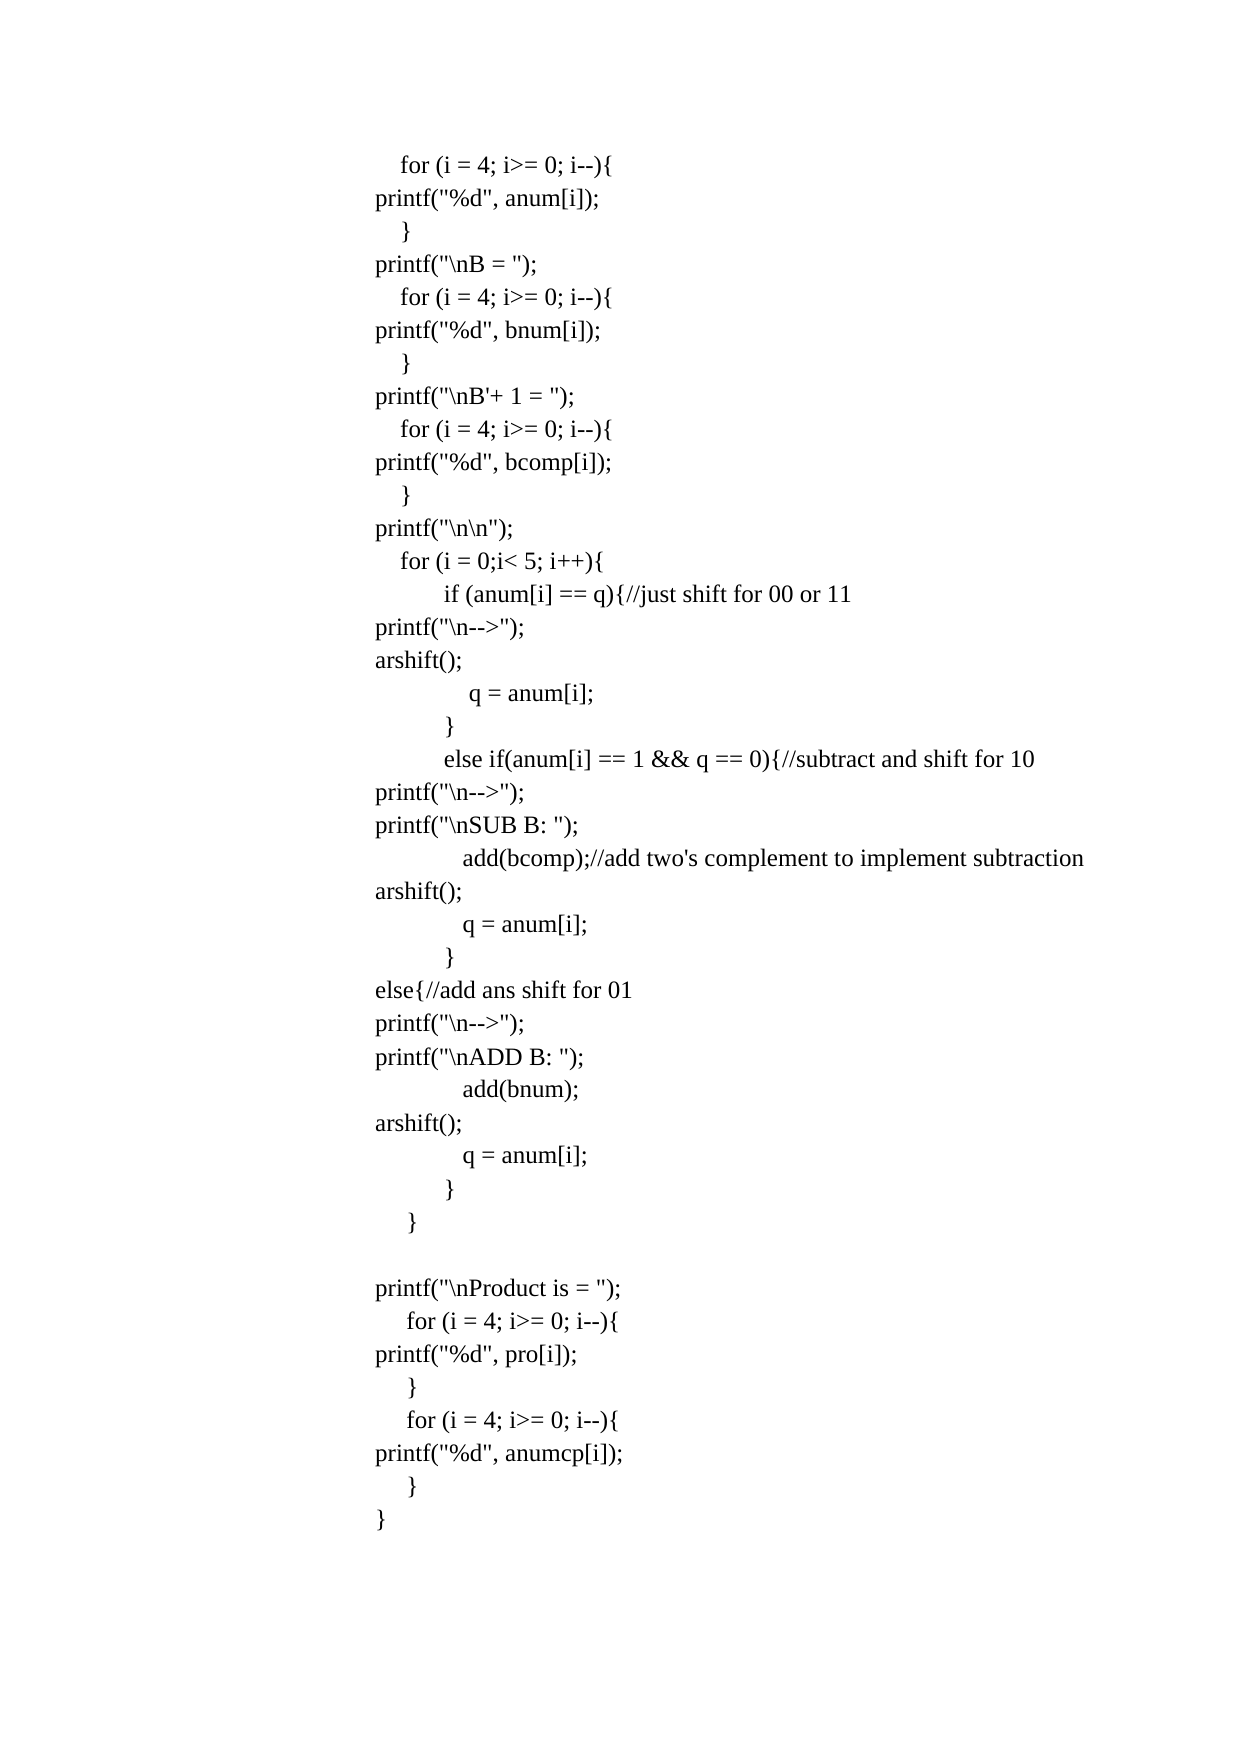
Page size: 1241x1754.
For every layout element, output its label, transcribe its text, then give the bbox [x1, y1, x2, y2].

list for (i = 4; i>= 0; i--){ [375, 150, 1090, 179]
list printf("%d", pro[i]); [375, 1339, 1090, 1367]
list for (i = 4; i>= 0; i--){ [375, 1405, 1090, 1433]
list q = anum[i]; [375, 909, 1090, 938]
list arshift(); [375, 876, 1090, 905]
list } [375, 942, 1090, 971]
list printf("\n-->"); [375, 612, 1090, 641]
list printf("\nSUB B: "); [375, 810, 1090, 839]
list printf("\n-->"); [375, 777, 1090, 806]
list printf("%d", bnum[i]); [375, 315, 1090, 344]
list printf("%d", bcomp[i]); [375, 447, 1090, 476]
list } [375, 1471, 1090, 1499]
list } [375, 1372, 1090, 1401]
list } [375, 480, 1090, 509]
list for (i = 4; i>= 0; i--){ [375, 1306, 1090, 1334]
list } [375, 1207, 1090, 1235]
list printf("\n-->"); [375, 1008, 1090, 1037]
list printf("\nB'+ 1 = "); [375, 381, 1090, 410]
list add(bnum); [375, 1074, 1090, 1103]
list printf("%d", anumcp[i]); [375, 1438, 1090, 1467]
list printf("%d", anum[i]); [375, 183, 1090, 212]
list arshift(); [375, 645, 1090, 674]
list q = anum[i]; [375, 678, 1090, 707]
list if (anum[i] == q){//just shift for 00 or 11 [375, 579, 1090, 608]
list } [375, 711, 1090, 740]
list add(bcomp);//add two's complement to implement subtraction [375, 843, 1090, 872]
list printf("\n\n"); [375, 513, 1090, 542]
list arshift(); [375, 1108, 1090, 1136]
list else if(anum[i] == 1 && q == 0){//subtract and shift for 10 [375, 744, 1090, 773]
list for (i = 0;i< 5; i++){ [375, 546, 1090, 575]
list printf("\nADD B: "); [375, 1042, 1090, 1070]
list } [375, 216, 1090, 245]
list for (i = 4; i>= 0; i--){ [375, 414, 1090, 443]
list else{//add ans shift for 01 [375, 976, 1090, 1004]
list } [375, 348, 1090, 377]
list } [375, 1504, 1090, 1533]
list } [375, 1174, 1090, 1202]
list printf("\nProduct is = "); [375, 1273, 1090, 1301]
list q = anum[i]; [375, 1141, 1090, 1169]
list printf("\nB = "); [375, 249, 1090, 278]
list for (i = 4; i>= 0; i--){ [375, 282, 1090, 311]
